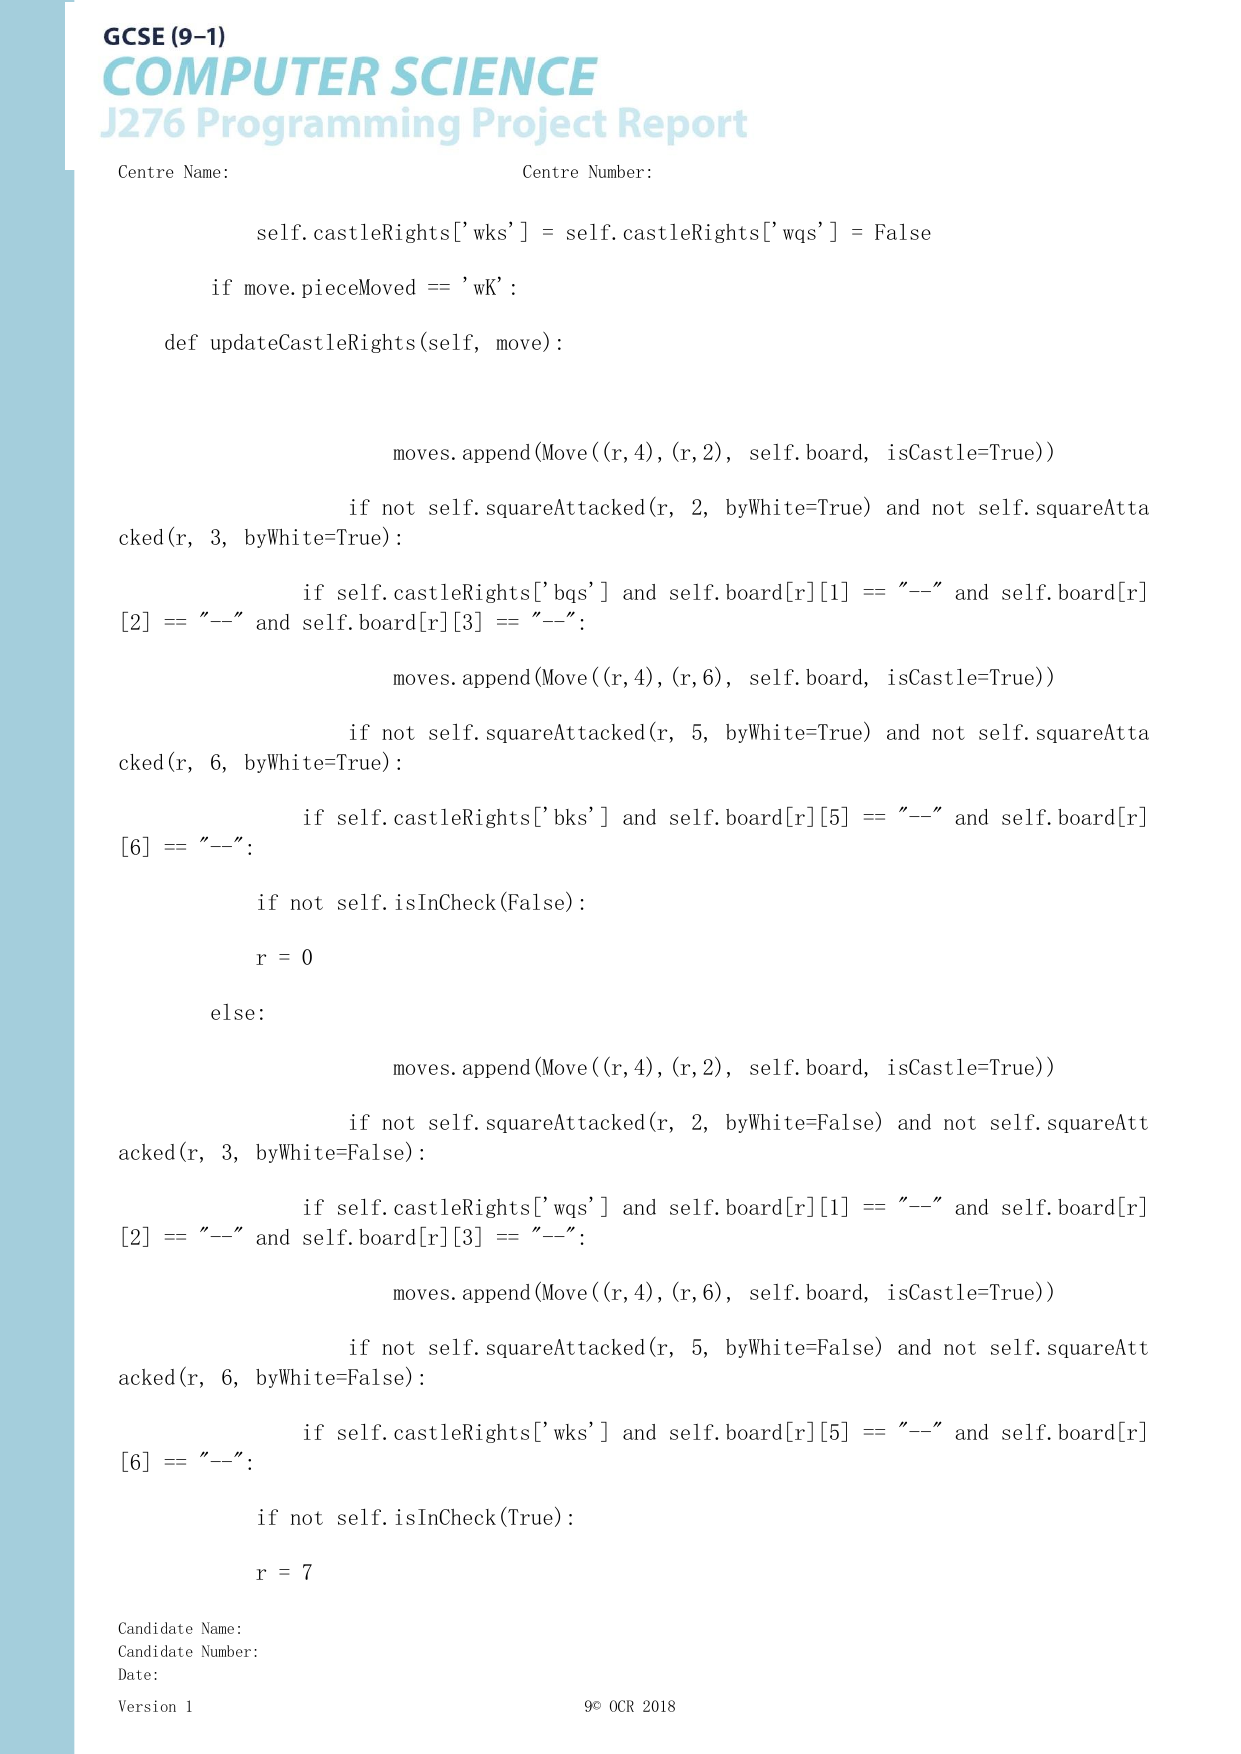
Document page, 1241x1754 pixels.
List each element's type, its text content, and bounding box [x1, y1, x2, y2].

text else: [118, 997, 1152, 1023]
text moves.append(Move((r,4),(r,2), self.board, isCastle=True)) [118, 1052, 1152, 1078]
text if self.castleRights['bqs'] and self.board[r][1] == "--" and self.board[r][2] == "--" and self.board[r][3] == "--": [118, 577, 1152, 633]
text if not self.isInCheck(True): [118, 1502, 1152, 1528]
text if not self.squareAttacked(r, 5, byWhite=True) and not self.squareAttacked(r, 6, byWhite=True): [118, 717, 1152, 773]
text self.castleRights['wks'] = self.castleRights['wqs'] = False [118, 217, 1152, 243]
text r = 0 [118, 942, 1152, 968]
text r = 7 [118, 1557, 1152, 1583]
text moves.append(Move((r,4),(r,6), self.board, isCastle=True)) [118, 1277, 1152, 1303]
text if not self.squareAttacked(r, 2, byWhite=False) and not self.squareAttacked(r, 3, byWhite=False): [118, 1107, 1152, 1163]
text moves.append(Move((r,4),(r,2), self.board, isCastle=True)) [118, 437, 1152, 463]
text if self.castleRights['wks'] and self.board[r][5] == "--" and self.board[r][6] == "--": [118, 1417, 1152, 1473]
text moves.append(Move((r,4),(r,6), self.board, isCastle=True)) [118, 662, 1152, 688]
text def updateCastleRights(self, move): [118, 327, 1152, 353]
text if self.castleRights['bks'] and self.board[r][5] == "--" and self.board[r][6] == "--": [118, 802, 1152, 858]
text if not self.isInCheck(False): [118, 887, 1152, 913]
text if move.pieceMoved == 'wK': [118, 272, 1152, 298]
picture [65, 2, 1240, 170]
text if self.castleRights['wqs'] and self.board[r][1] == "--" and self.board[r][2] == "--" and self.board[r][3] == "--": [118, 1192, 1152, 1248]
text if not self.squareAttacked(r, 5, byWhite=False) and not self.squareAttacked(r, 6, byWhite=False): [118, 1332, 1152, 1388]
text if not self.squareAttacked(r, 2, byWhite=True) and not self.squareAttacked(r, 3, byWhite=True): [118, 492, 1152, 548]
